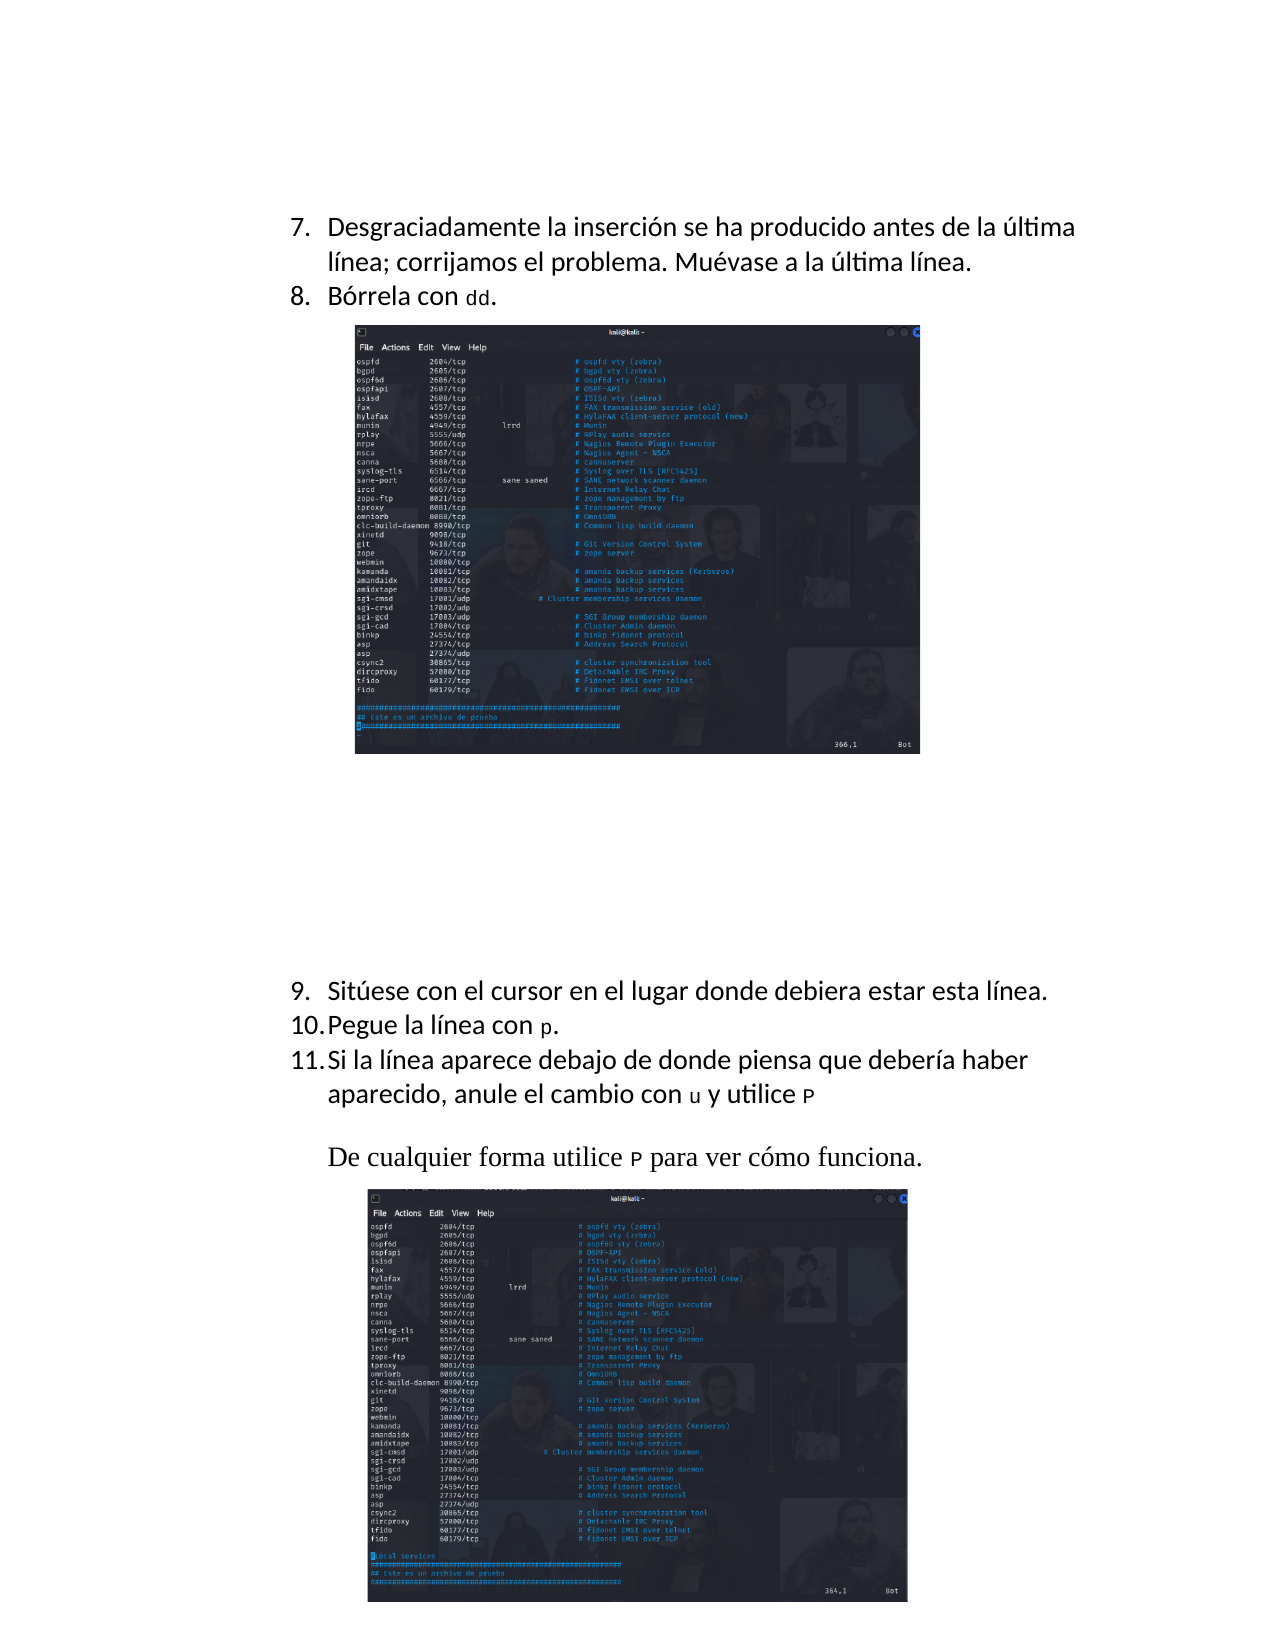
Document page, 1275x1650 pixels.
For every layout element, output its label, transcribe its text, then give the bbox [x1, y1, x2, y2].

list Bórrela con dd. [290, 278, 1098, 312]
list Si la línea aparece debajo de donde piensa que debería haber aparecido, anule el cambio con u y utilice P [290, 1042, 1098, 1110]
list Pegue la línea con p. [290, 1007, 1098, 1042]
picture [354, 325, 921, 754]
picture [367, 1189, 908, 1602]
text De cualquier forma utilice P para ver cómo funciona. [327, 1139, 1098, 1172]
list Sitúese con el cursor en el lugar donde debiera estar esta línea. [290, 973, 1098, 1007]
list Desgraciadamente la inserción se ha producido antes de la última línea; corrijamos el problema. Muévase a la última línea. [290, 209, 1098, 278]
